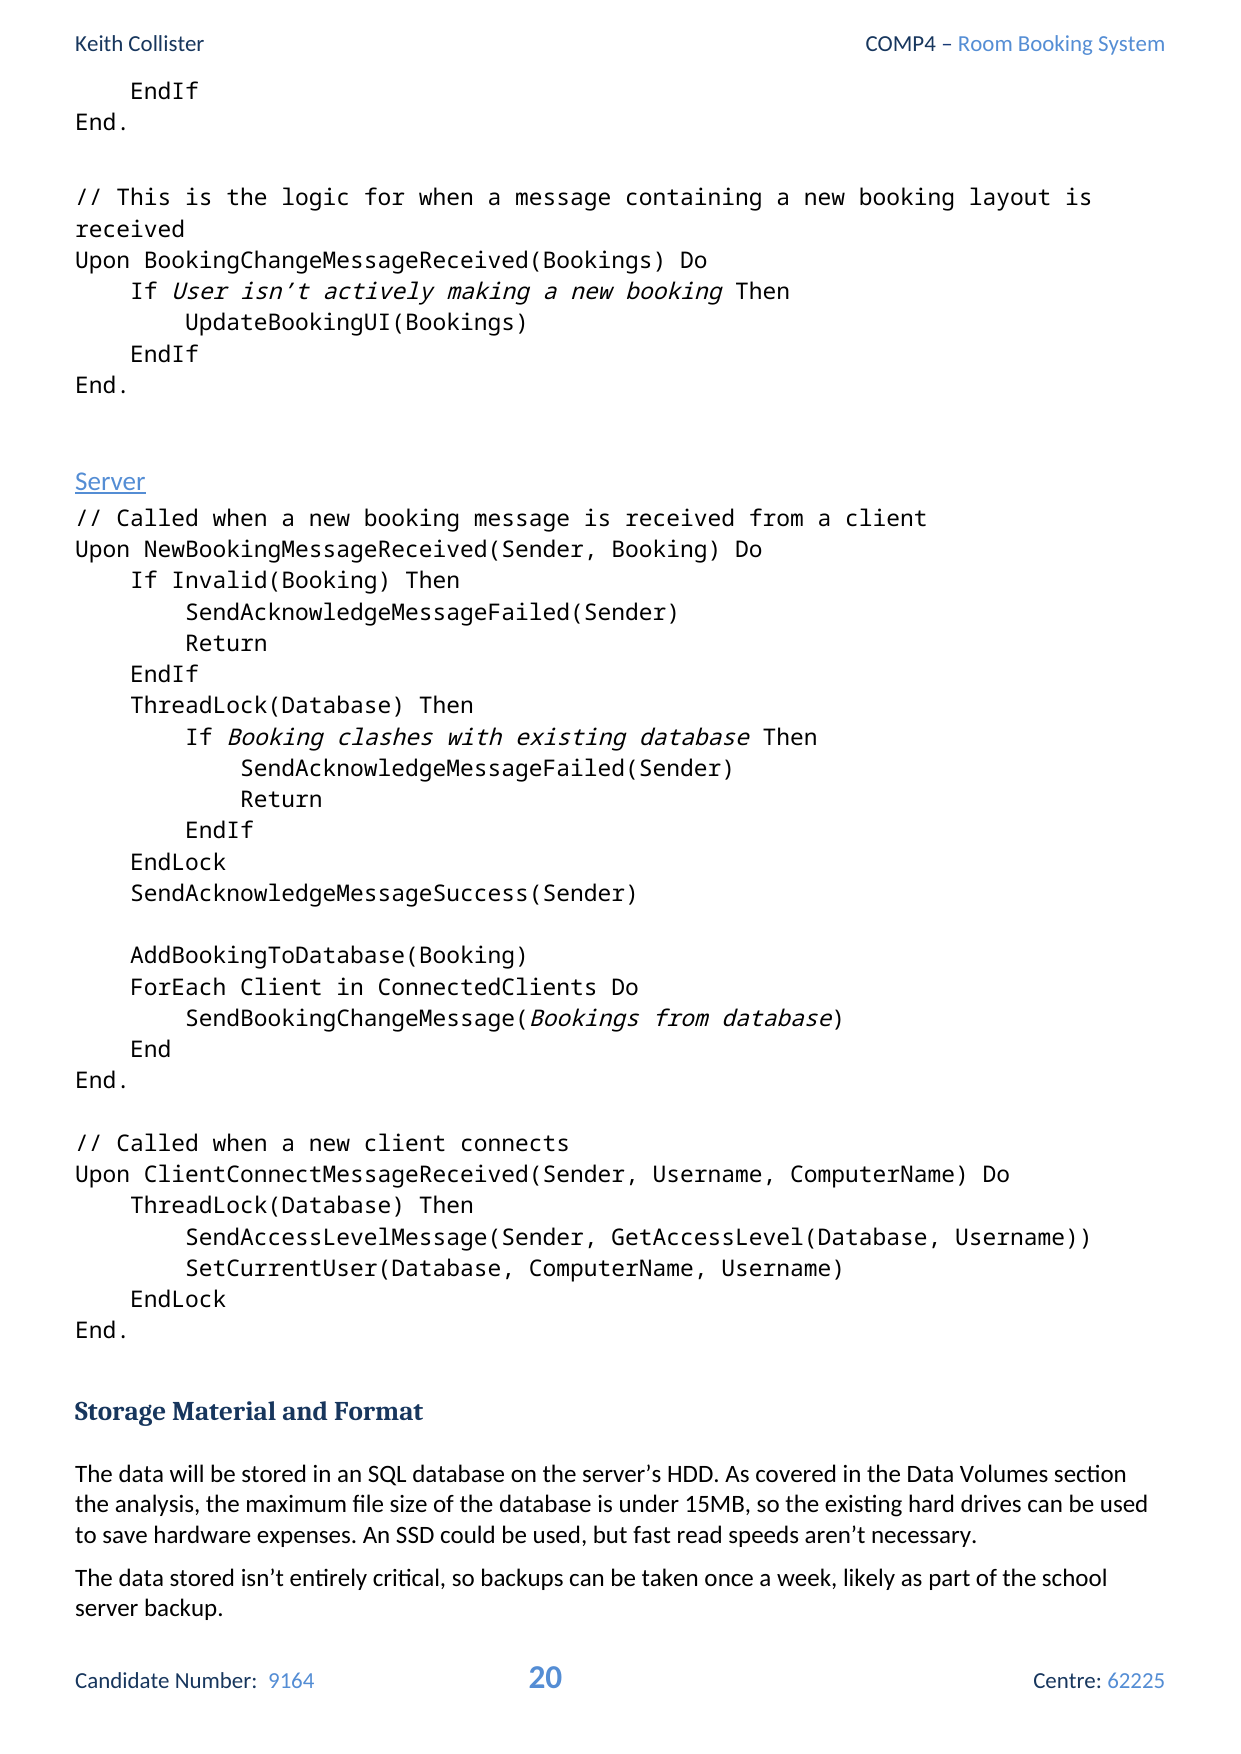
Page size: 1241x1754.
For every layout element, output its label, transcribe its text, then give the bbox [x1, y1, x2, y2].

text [75, 75, 1165, 137]
text // This is the logic for when a message containing a new booking layout is received Upon BookingChangeMessageReceived(Bookings) Do If User isn’t actively making a new booking Then UpdateBookingUI(Bookings) EndIf End. [75, 150, 1165, 400]
text The data will be stored in an SQL database on the server’s HDD. As covered in the Data Volumes section the analysis, the maximum file size of the database is under 15MB, so the existing hard drives can be used to save hardware expenses. An SSD could be used, but fast read speeds aren’t necessary. [75, 1458, 1165, 1549]
text The data stored isn’t entirely critical, so backups can be taken once a week, likely as part of the school server backup. [75, 1562, 1165, 1623]
subtitle Storage Material and Format [75, 1396, 1165, 1427]
text // Called when a new booking message is received from a client Upon NewBookingMessageReceived(Sender, Booking) Do If Invalid(Booking) Then SendAcknowledgeMessageFailed(Sender) Return EndIf ThreadLock(Database) Then If Booking clashes with existing database Then SendAcknowledgeMessageFailed(Sender) Return EndIf EndLock SendAcknowledgeMessageSuccess(Sender) AddBookingToDatabase(Booking) ForEach Client in ConnectedClients Do SendBookingChangeMessage(Bookings from database) End End. // Called when a new client connects Upon ClientConnectMessageReceived(Sender, Username, ComputerName) Do ThreadLock(Database) Then SendAccessLevelMessage(Sender, GetAccessLevel(Database, Username)) SetCurrentUser(Database, ComputerName, Username) EndLock End. [75, 502, 1165, 1346]
subtitle Server [75, 464, 1165, 497]
